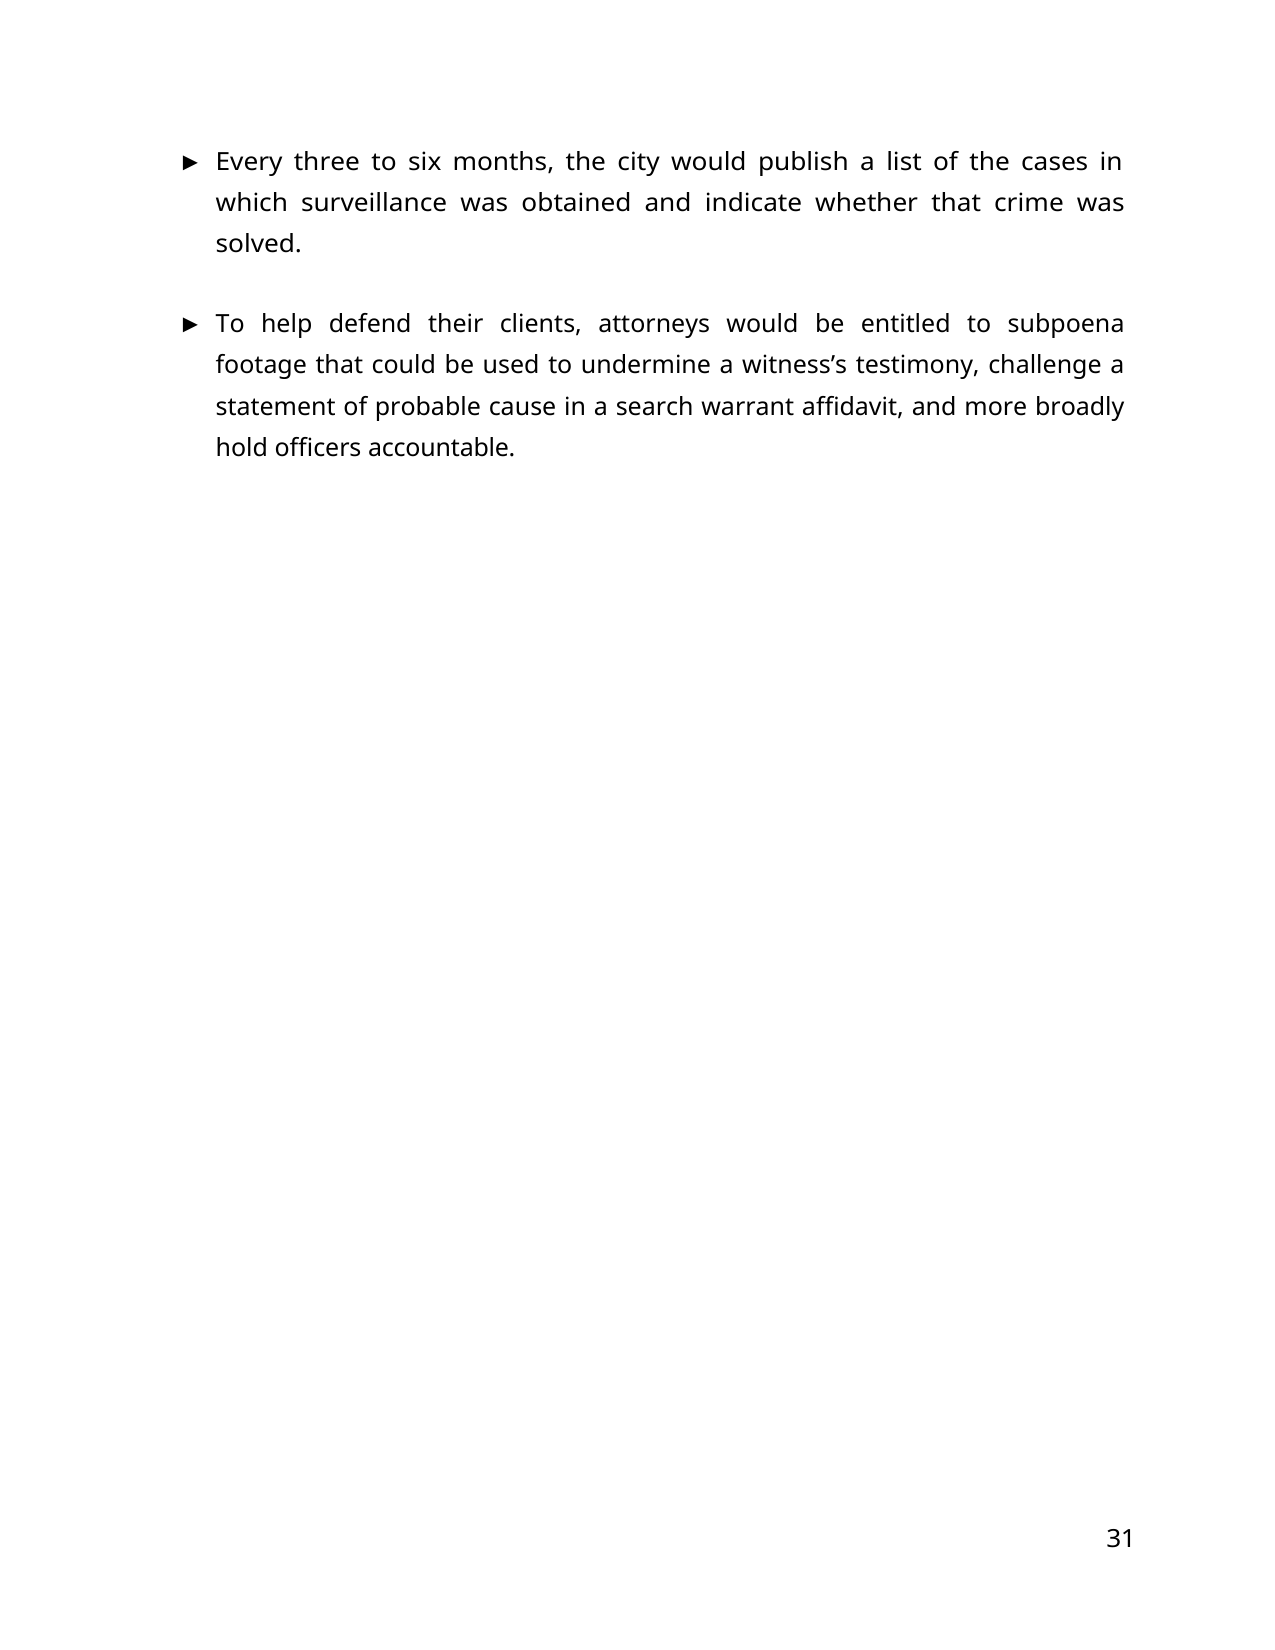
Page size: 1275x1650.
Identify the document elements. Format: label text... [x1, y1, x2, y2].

list Every three to six months, the city would publish a list of the cases in which surveillance was obtained and indicate whether that crime was solved. [178, 144, 1125, 259]
list To help defend their clients, attorneys would be entitled to subpoena footage that could be used to undermine a witness’s testimony, challenge a statement of probable cause in a search warrant affidavit, and more broadly hold officers accountable. [178, 306, 1125, 463]
